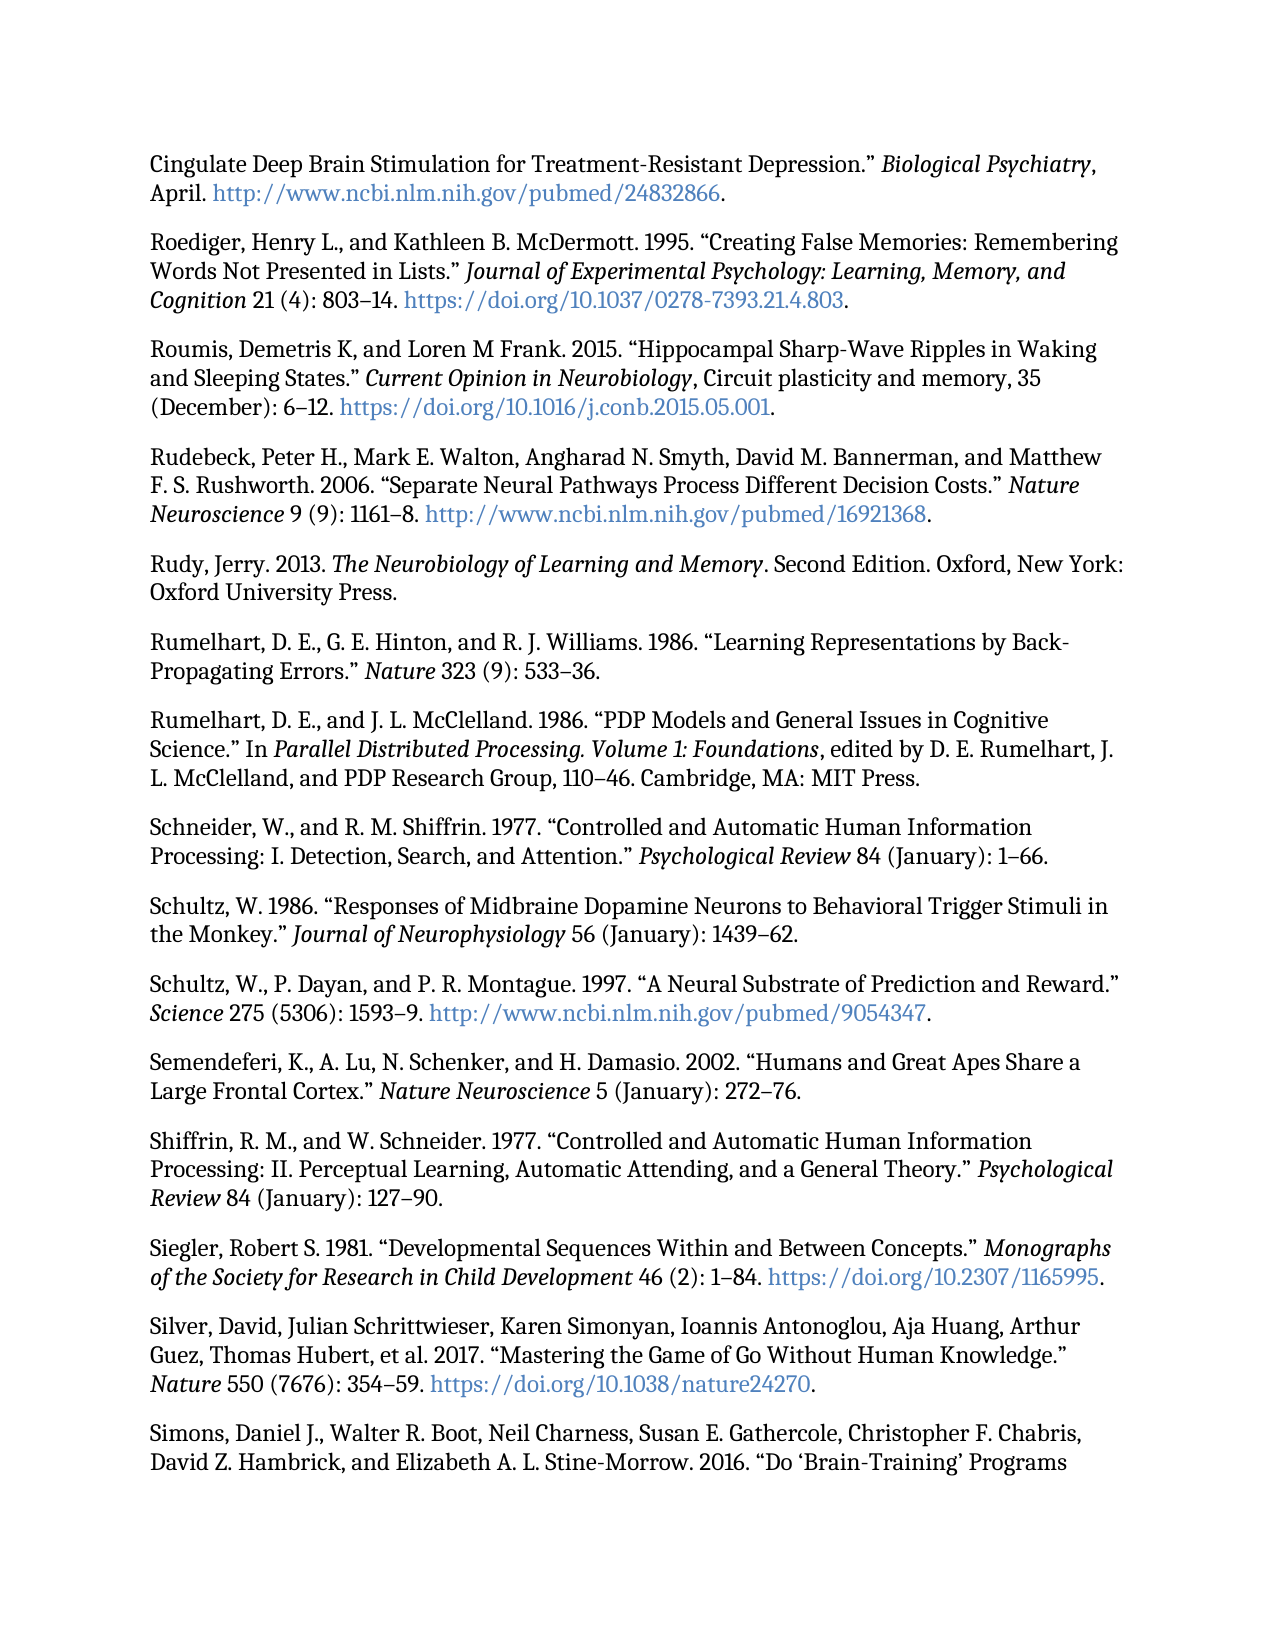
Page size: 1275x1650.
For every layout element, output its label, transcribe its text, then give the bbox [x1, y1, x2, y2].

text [150, 1419, 1125, 1477]
text Siegler, Robert S. 1981. “Developmental Sequences Within and Between Concepts.” Monographs of the Society for Research in Child Development 46 (2): 1–84. https://doi.org/10.2307/1165995. [150, 1234, 1125, 1291]
text Schneider, W., and R. M. Shiffrin. 1977. “Controlled and Automatic Human Information Processing: I. Detection, Search, and Attention.” Psychological Review 84 (January): 1–66. [150, 813, 1125, 871]
text Schultz, W., P. Dayan, and P. R. Montague. 1997. “A Neural Substrate of Prediction and Reward.” Science 275 (5306): 1593–9. http://www.ncbi.nlm.nih.gov/pubmed/9054347. [150, 970, 1125, 1027]
text Rumelhart, D. E., and J. L. McClelland. 1986. “PDP Models and General Issues in Cognitive Science.” In Parallel Distributed Processing. Volume 1: Foundations, edited by D. E. Rumelhart, J. L. McClelland, and PDP Research Group, 110–46. Cambridge, MA: MIT Press. [150, 706, 1125, 792]
text Roumis, Demetris K, and Loren M Frank. 2015. “Hippocampal Sharp-Wave Ripples in Waking and Sleeping States.” Current Opinion in Neurobiology, Circuit plasticity and memory, 35 (December): 6–12. https://doi.org/10.1016/j.conb.2015.05.001. [150, 335, 1125, 422]
text Schultz, W. 1986. “Responses of Midbraine Dopamine Neurons to Behavioral Trigger Stimuli in the Monkey.” Journal of Neurophysiology 56 (January): 1439–62. [150, 892, 1125, 949]
text Roediger, Henry L., and Kathleen B. McDermott. 1995. “Creating False Memories: Remembering Words Not Presented in Lists.” Journal of Experimental Psychology: Learning, Memory, and Cognition 21 (4): 803–14. https://doi.org/10.1037/0278-7393.21.4.803. [150, 228, 1125, 314]
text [150, 150, 1125, 207]
text Shiffrin, R. M., and W. Schneider. 1977. “Controlled and Automatic Human Information Processing: II. Perceptual Learning, Automatic Attending, and a General Theory.” Psychological Review 84 (January): 127–90. [150, 1127, 1125, 1213]
text Rumelhart, D. E., G. E. Hinton, and R. J. Williams. 1986. “Learning Representations by Back-Propagating Errors.” Nature 323 (9): 533–36. [150, 628, 1125, 685]
text Silver, David, Julian Schrittwieser, Karen Simonyan, Ioannis Antonoglou, Aja Huang, Arthur Guez, Thomas Hubert, et al. 2017. “Mastering the Game of Go Without Human Knowledge.” Nature 550 (7676): 354–59. https://doi.org/10.1038/nature24270. [150, 1312, 1125, 1398]
text Rudy, Jerry. 2013. The Neurobiology of Learning and Memory. Second Edition. Oxford, New York: Oxford University Press. [150, 549, 1125, 607]
text Semendeferi, K., A. Lu, N. Schenker, and H. Damasio. 2002. “Humans and Great Apes Share a Large Frontal Cortex.” Nature Neuroscience 5 (January): 272–76. [150, 1048, 1125, 1106]
text Rudebeck, Peter H., Mark E. Walton, Angharad N. Smyth, David M. Bannerman, and Matthew F. S. Rushworth. 2006. “Separate Neural Pathways Process Different Decision Costs.” Nature Neuroscience 9 (9): 1161–8. http://www.ncbi.nlm.nih.gov/pubmed/16921368. [150, 442, 1125, 529]
